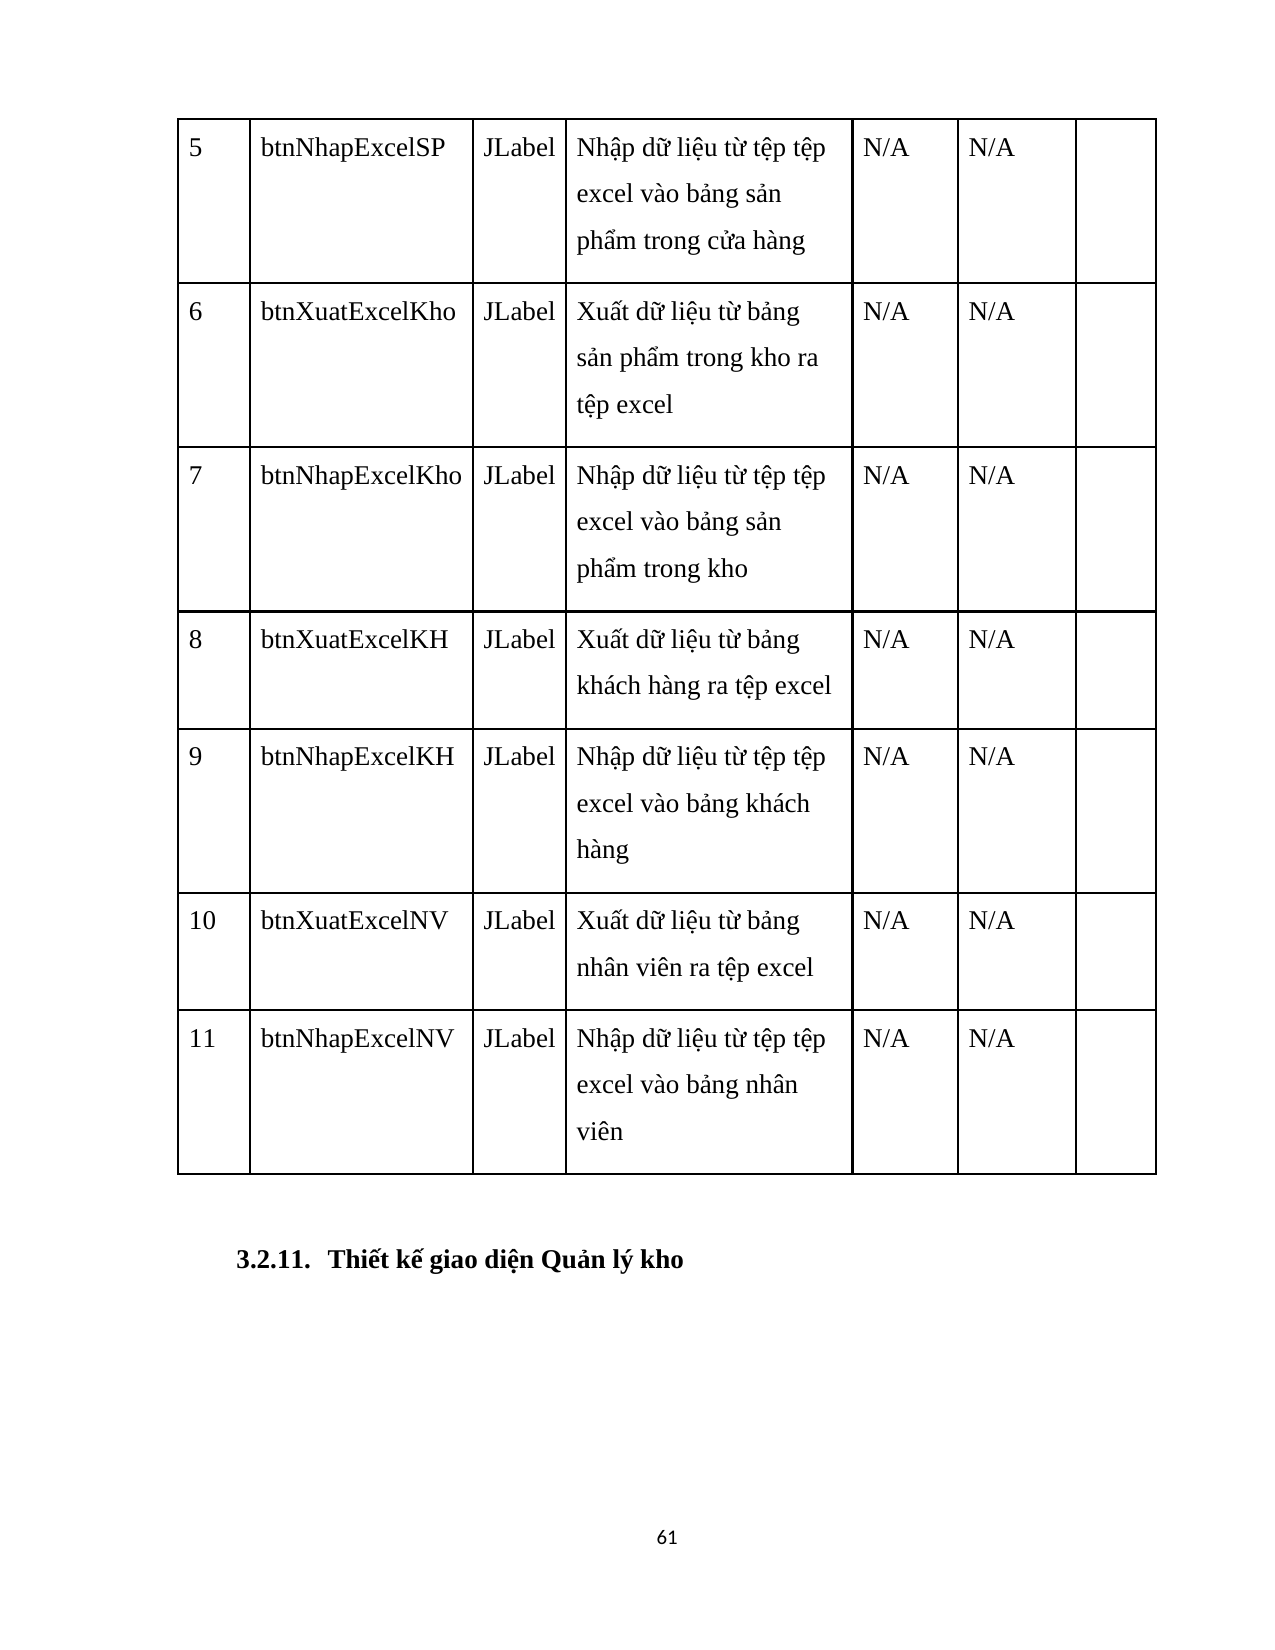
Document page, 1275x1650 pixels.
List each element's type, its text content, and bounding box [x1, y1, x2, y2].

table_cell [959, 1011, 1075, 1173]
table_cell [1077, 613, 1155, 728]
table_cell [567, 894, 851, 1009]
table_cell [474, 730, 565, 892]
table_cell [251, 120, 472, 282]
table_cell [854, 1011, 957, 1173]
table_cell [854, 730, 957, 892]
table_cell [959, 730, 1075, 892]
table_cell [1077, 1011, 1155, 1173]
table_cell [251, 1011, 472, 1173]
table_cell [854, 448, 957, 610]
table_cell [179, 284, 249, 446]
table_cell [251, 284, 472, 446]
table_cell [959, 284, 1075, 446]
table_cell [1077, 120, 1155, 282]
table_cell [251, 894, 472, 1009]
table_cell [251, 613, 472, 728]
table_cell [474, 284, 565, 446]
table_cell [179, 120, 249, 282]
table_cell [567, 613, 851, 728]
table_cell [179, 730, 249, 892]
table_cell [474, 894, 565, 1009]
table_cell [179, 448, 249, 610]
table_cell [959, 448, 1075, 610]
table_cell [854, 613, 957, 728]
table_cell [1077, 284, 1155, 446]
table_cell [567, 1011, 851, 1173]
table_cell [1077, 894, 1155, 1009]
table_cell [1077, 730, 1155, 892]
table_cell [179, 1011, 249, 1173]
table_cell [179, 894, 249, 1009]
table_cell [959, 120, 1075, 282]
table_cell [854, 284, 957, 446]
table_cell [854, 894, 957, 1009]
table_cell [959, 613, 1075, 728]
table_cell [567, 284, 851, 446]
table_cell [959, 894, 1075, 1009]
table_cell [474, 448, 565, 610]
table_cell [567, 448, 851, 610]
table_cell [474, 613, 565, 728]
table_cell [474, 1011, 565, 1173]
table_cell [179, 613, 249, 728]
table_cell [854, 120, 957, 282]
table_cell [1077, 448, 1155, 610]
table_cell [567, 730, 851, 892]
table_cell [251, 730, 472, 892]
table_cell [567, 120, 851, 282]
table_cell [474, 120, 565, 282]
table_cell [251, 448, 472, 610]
list Thiết kế giao diện Quản lý kho [177, 1243, 1157, 1274]
